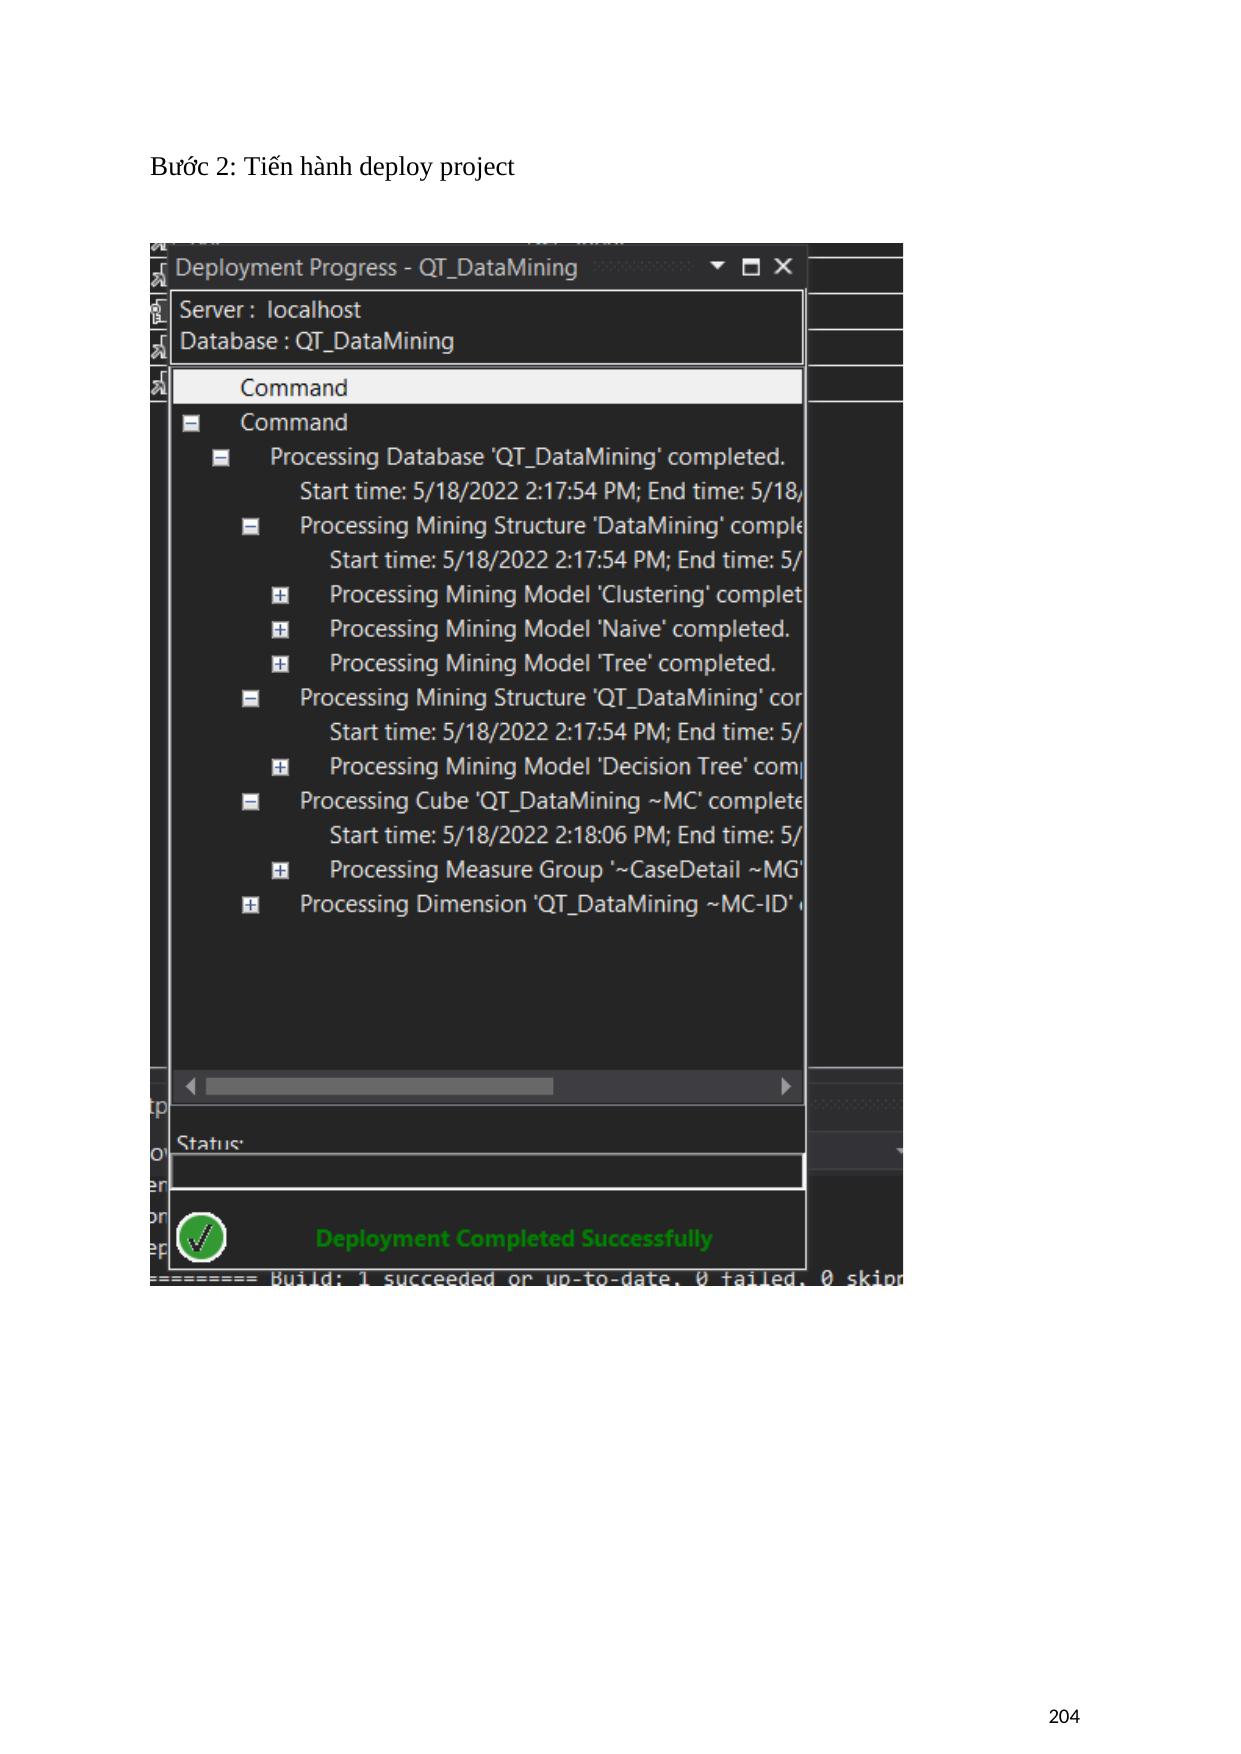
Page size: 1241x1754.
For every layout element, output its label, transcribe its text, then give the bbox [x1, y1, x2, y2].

text Bước 2: Tiến hành deploy project [150, 150, 1090, 181]
picture [150, 243, 904, 1286]
